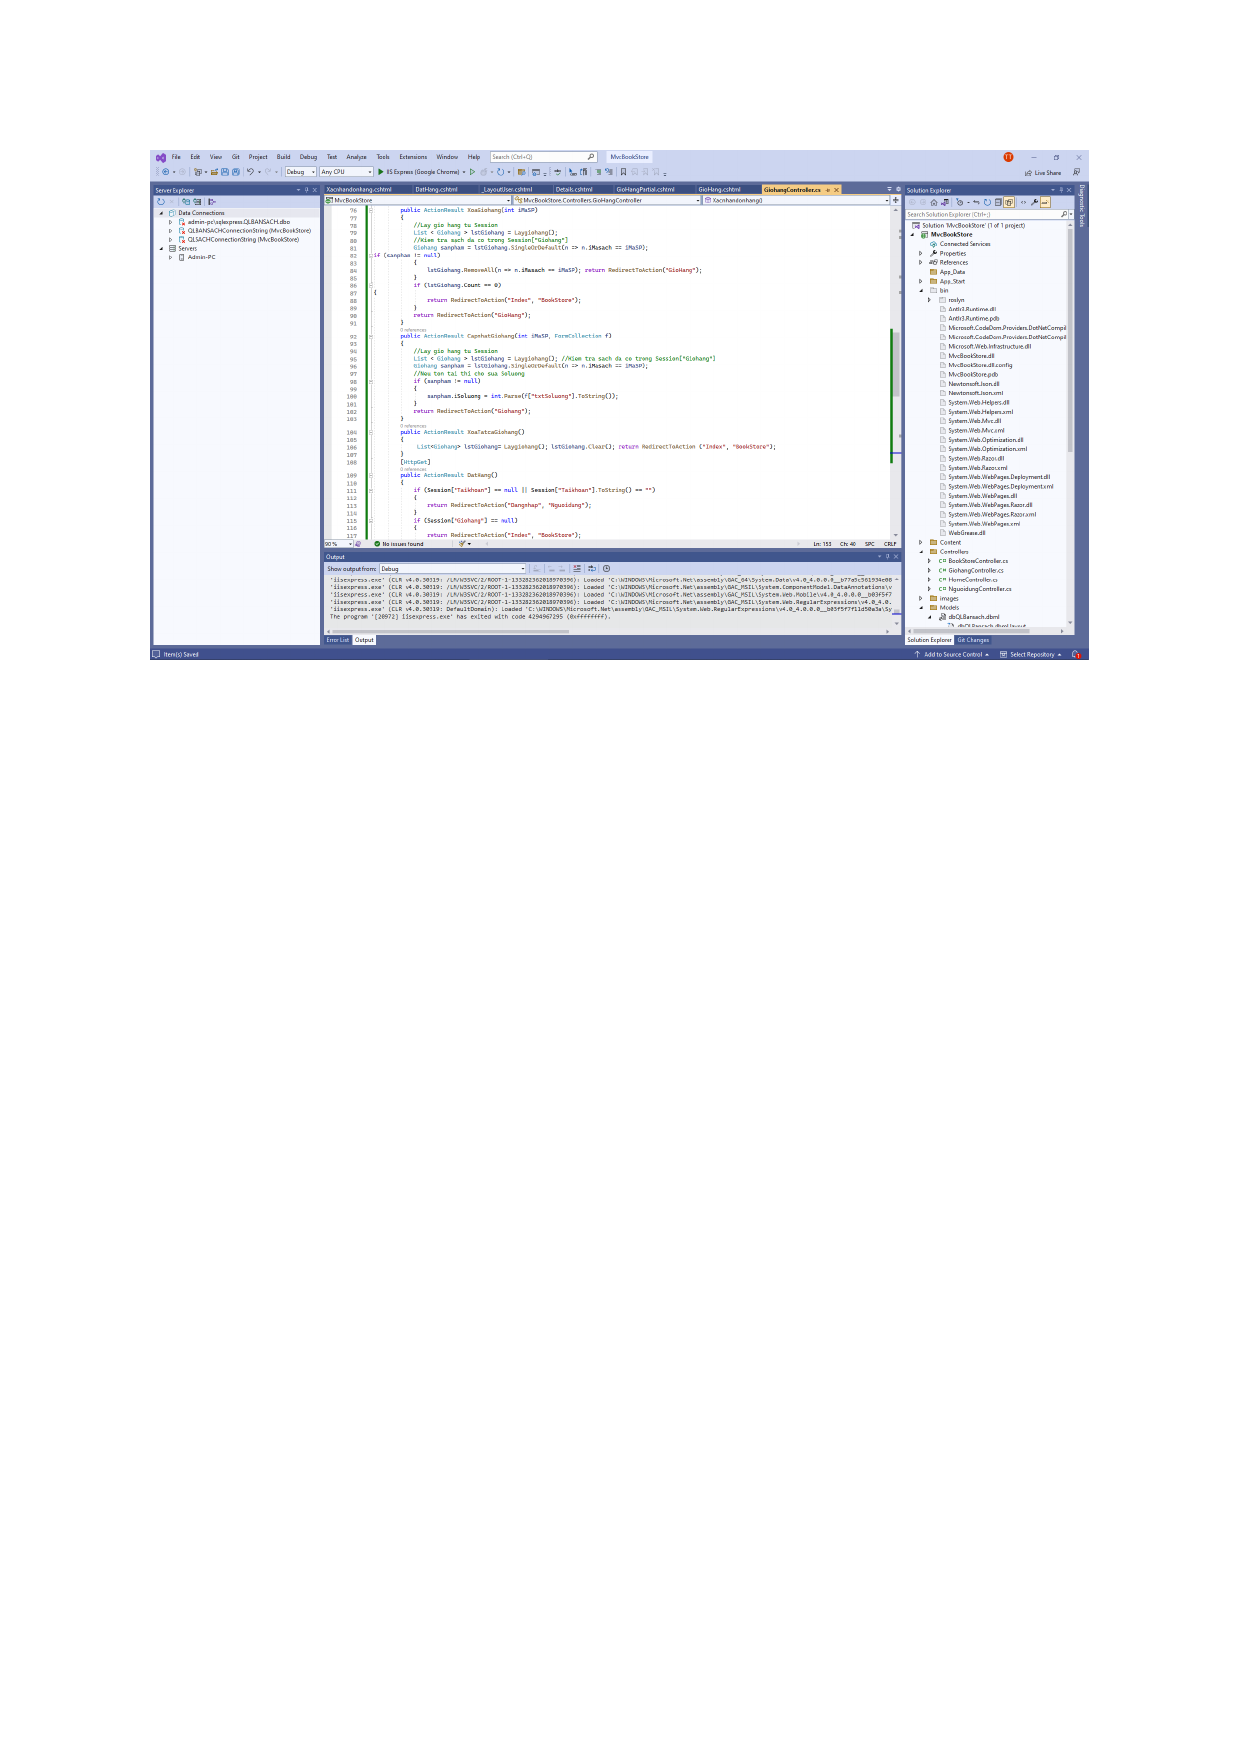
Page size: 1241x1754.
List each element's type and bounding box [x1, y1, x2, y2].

picture [150, 150, 1089, 660]
